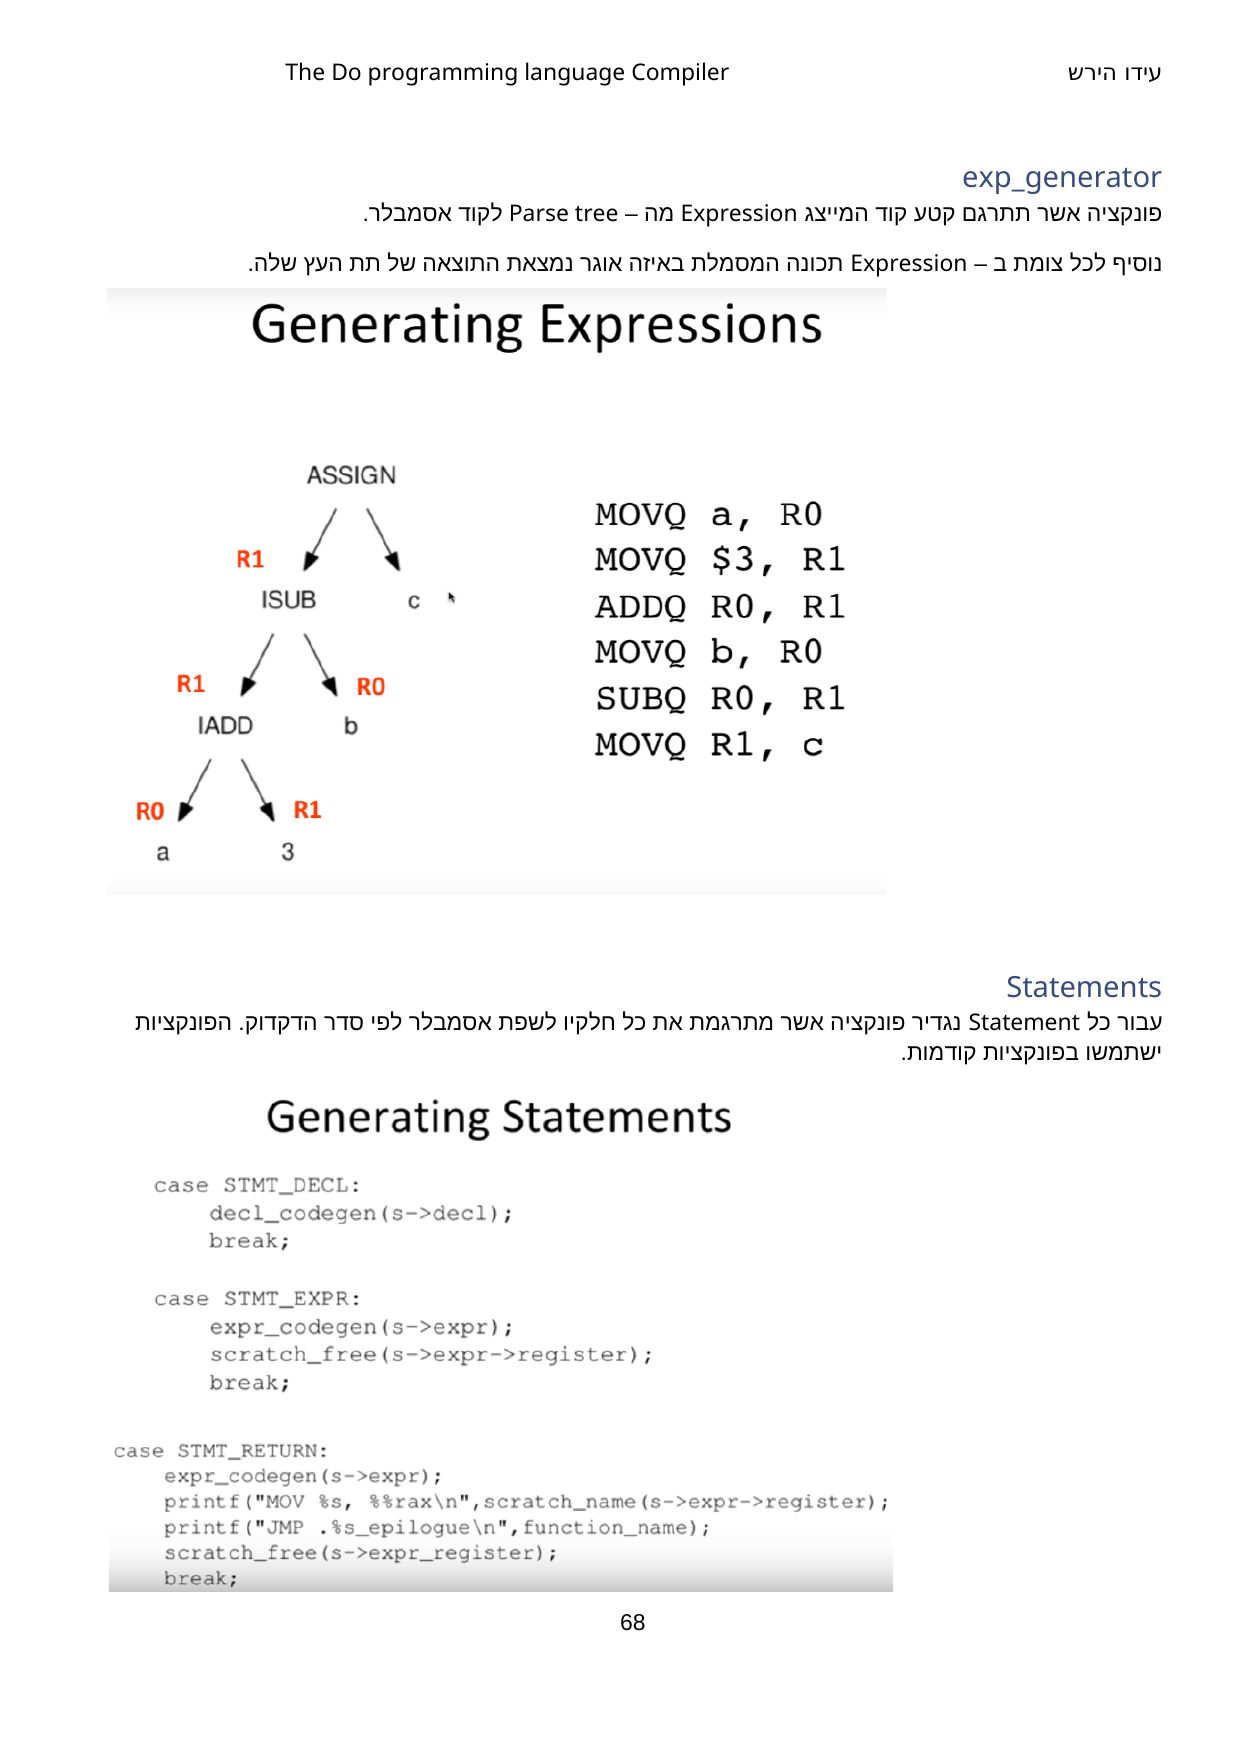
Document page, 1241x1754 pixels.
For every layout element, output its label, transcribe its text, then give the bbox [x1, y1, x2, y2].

subtitle Statements [103, 966, 1162, 1006]
picture [108, 1080, 894, 1592]
text עבור כל Statement נגדיר פונקציה אשר מתרגמת את כל חלקיו לשפת אסמבלר לפי סדר הדקדוק. הפונקציות ישתמשו בפונקציות קודמות. [103, 1006, 1162, 1066]
text נוסיף לכל צומת ב – Expression תכונה המסמלת באיזה אוגר נמצאת התוצאה של תת העץ שלה. [103, 247, 1162, 278]
text פונקציה אשר תתרגם קטע קוד המייצג Expression מה – Parse tree לקוד אסמבלר. [103, 196, 1162, 228]
picture [106, 288, 887, 895]
subtitle exp_generator [103, 157, 1162, 196]
